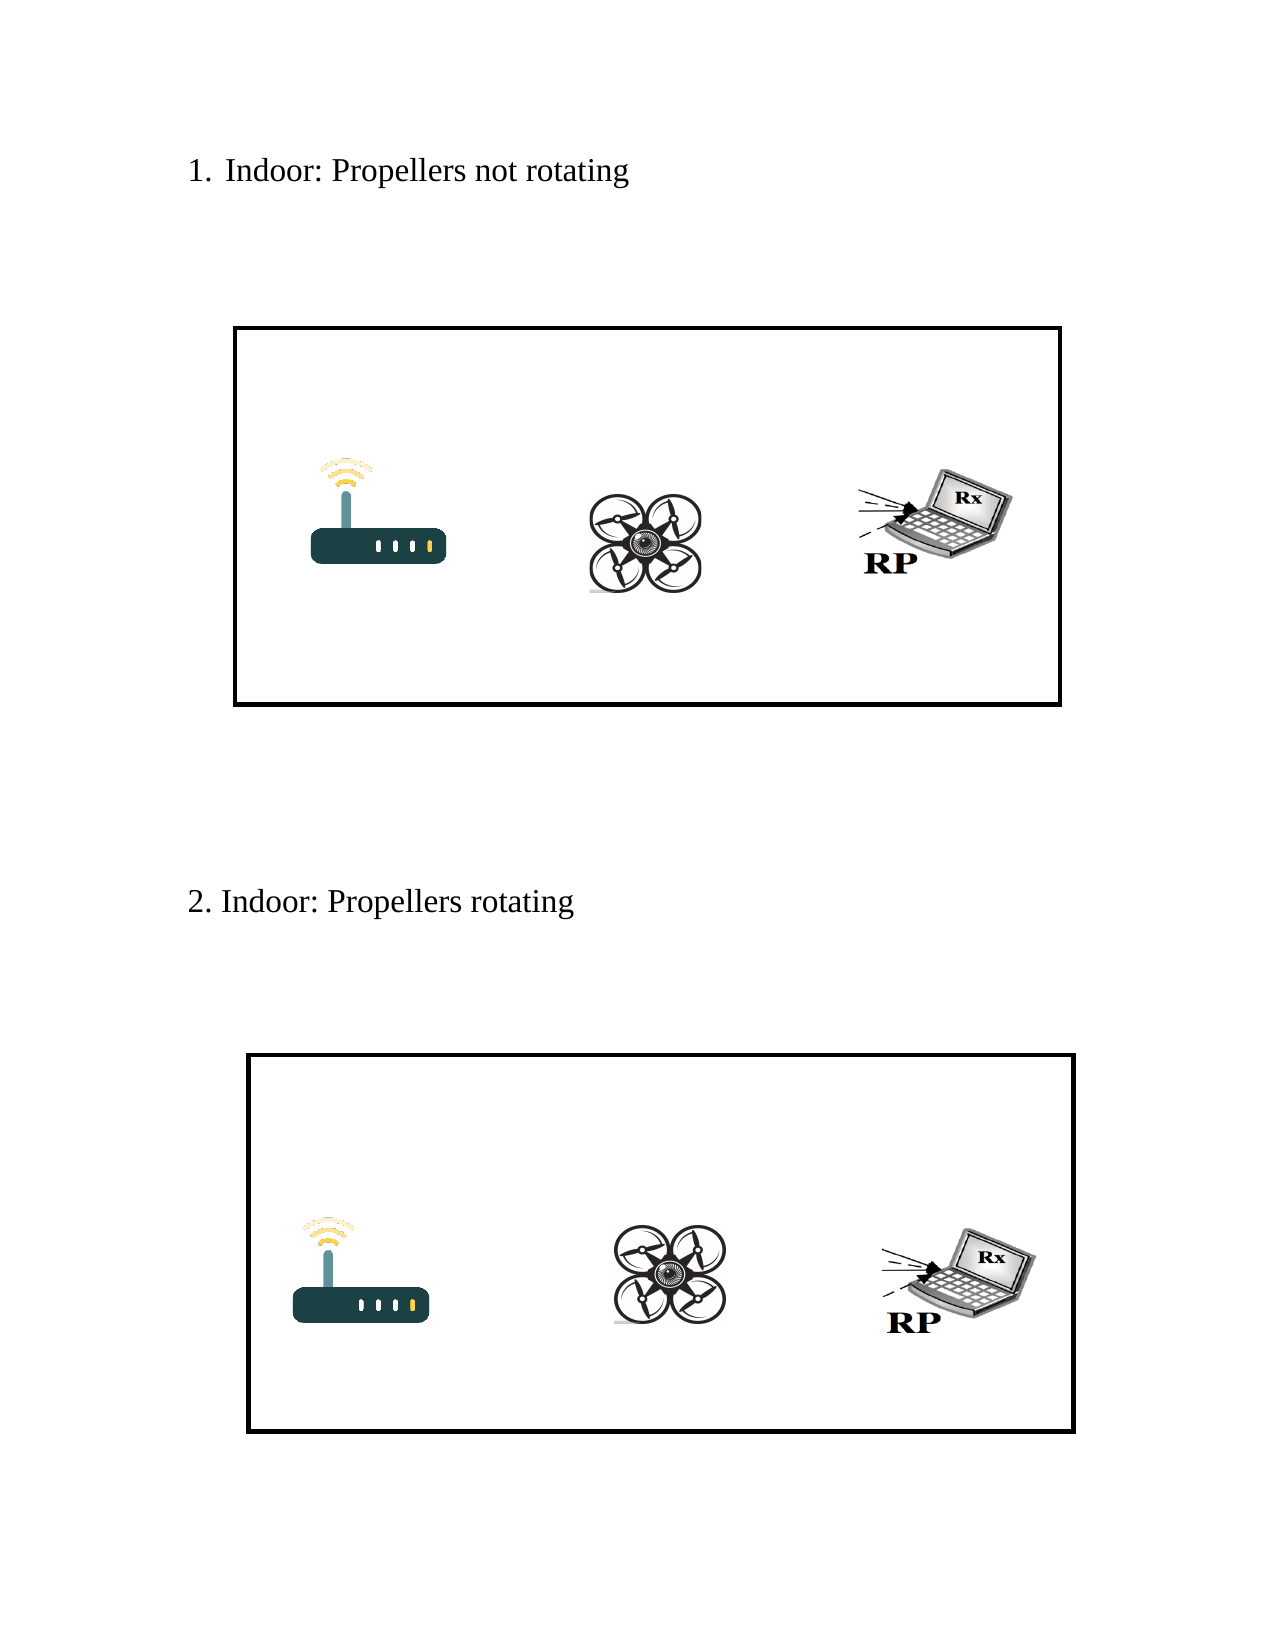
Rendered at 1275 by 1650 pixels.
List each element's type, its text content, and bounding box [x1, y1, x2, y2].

picture [286, 1212, 436, 1328]
text 2. Indoor: Propellers rotating [187, 881, 1087, 920]
picture [589, 494, 702, 593]
picture [881, 1213, 1046, 1357]
picture [858, 453, 1023, 597]
picture [303, 453, 453, 569]
picture [614, 1225, 726, 1324]
list Indoor: Propellers not rotating [187, 150, 1087, 188]
